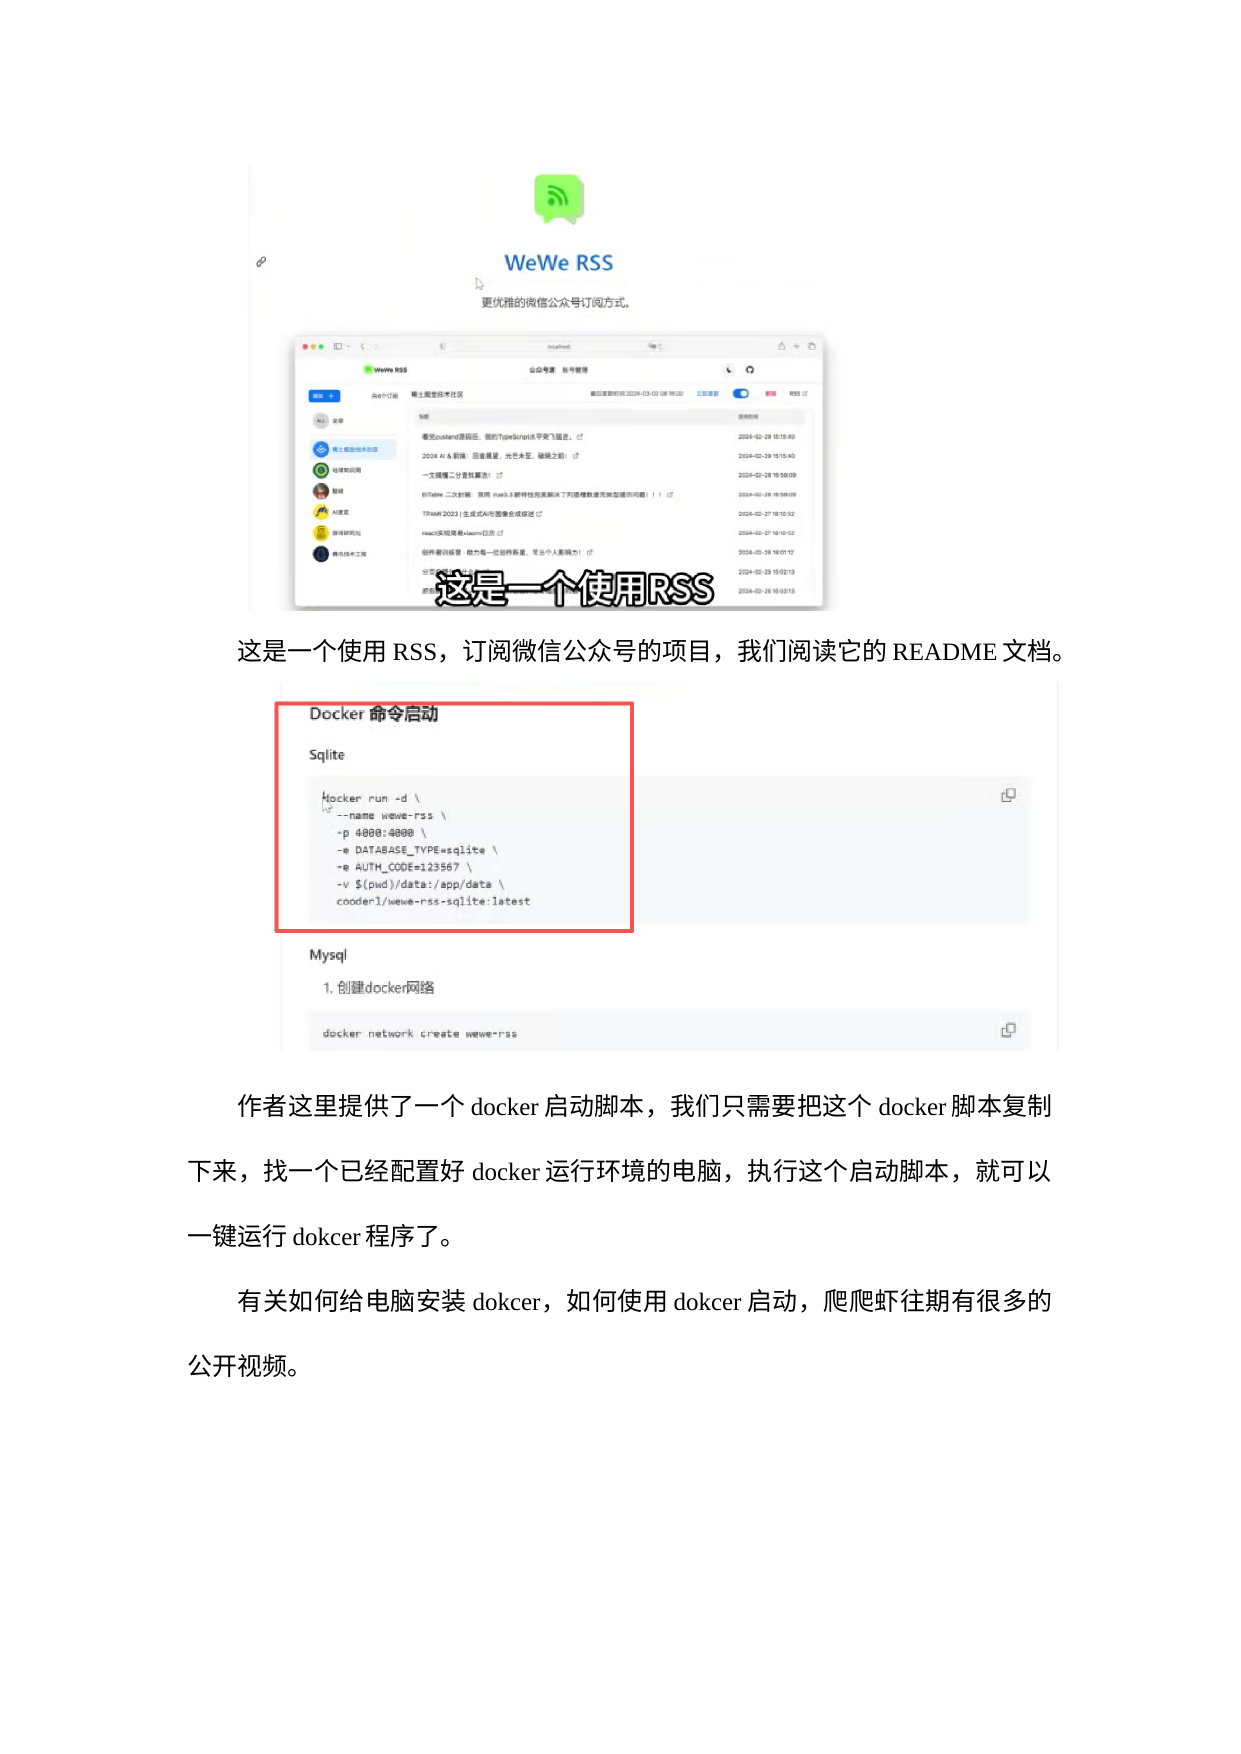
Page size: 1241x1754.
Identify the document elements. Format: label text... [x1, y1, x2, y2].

text 这是一个使用RSS，订阅微信公众号的项目，我们阅读它的README文档。 [187, 617, 1053, 682]
text 作者这里提供了一个docker启动脚本，我们只需要把这个docker脚本复制下来，找一个已经配置好docker运行环境的电脑，执行这个启动脚本，就可以一键运行dokcer程序了。 [187, 1072, 1053, 1267]
picture [237, 682, 1103, 1051]
text 有关如何给电脑安装dokcer，如何使用dokcer启动，爬爬虾往期有很多的公开视频。 [187, 1267, 1053, 1397]
picture [237, 162, 848, 611]
